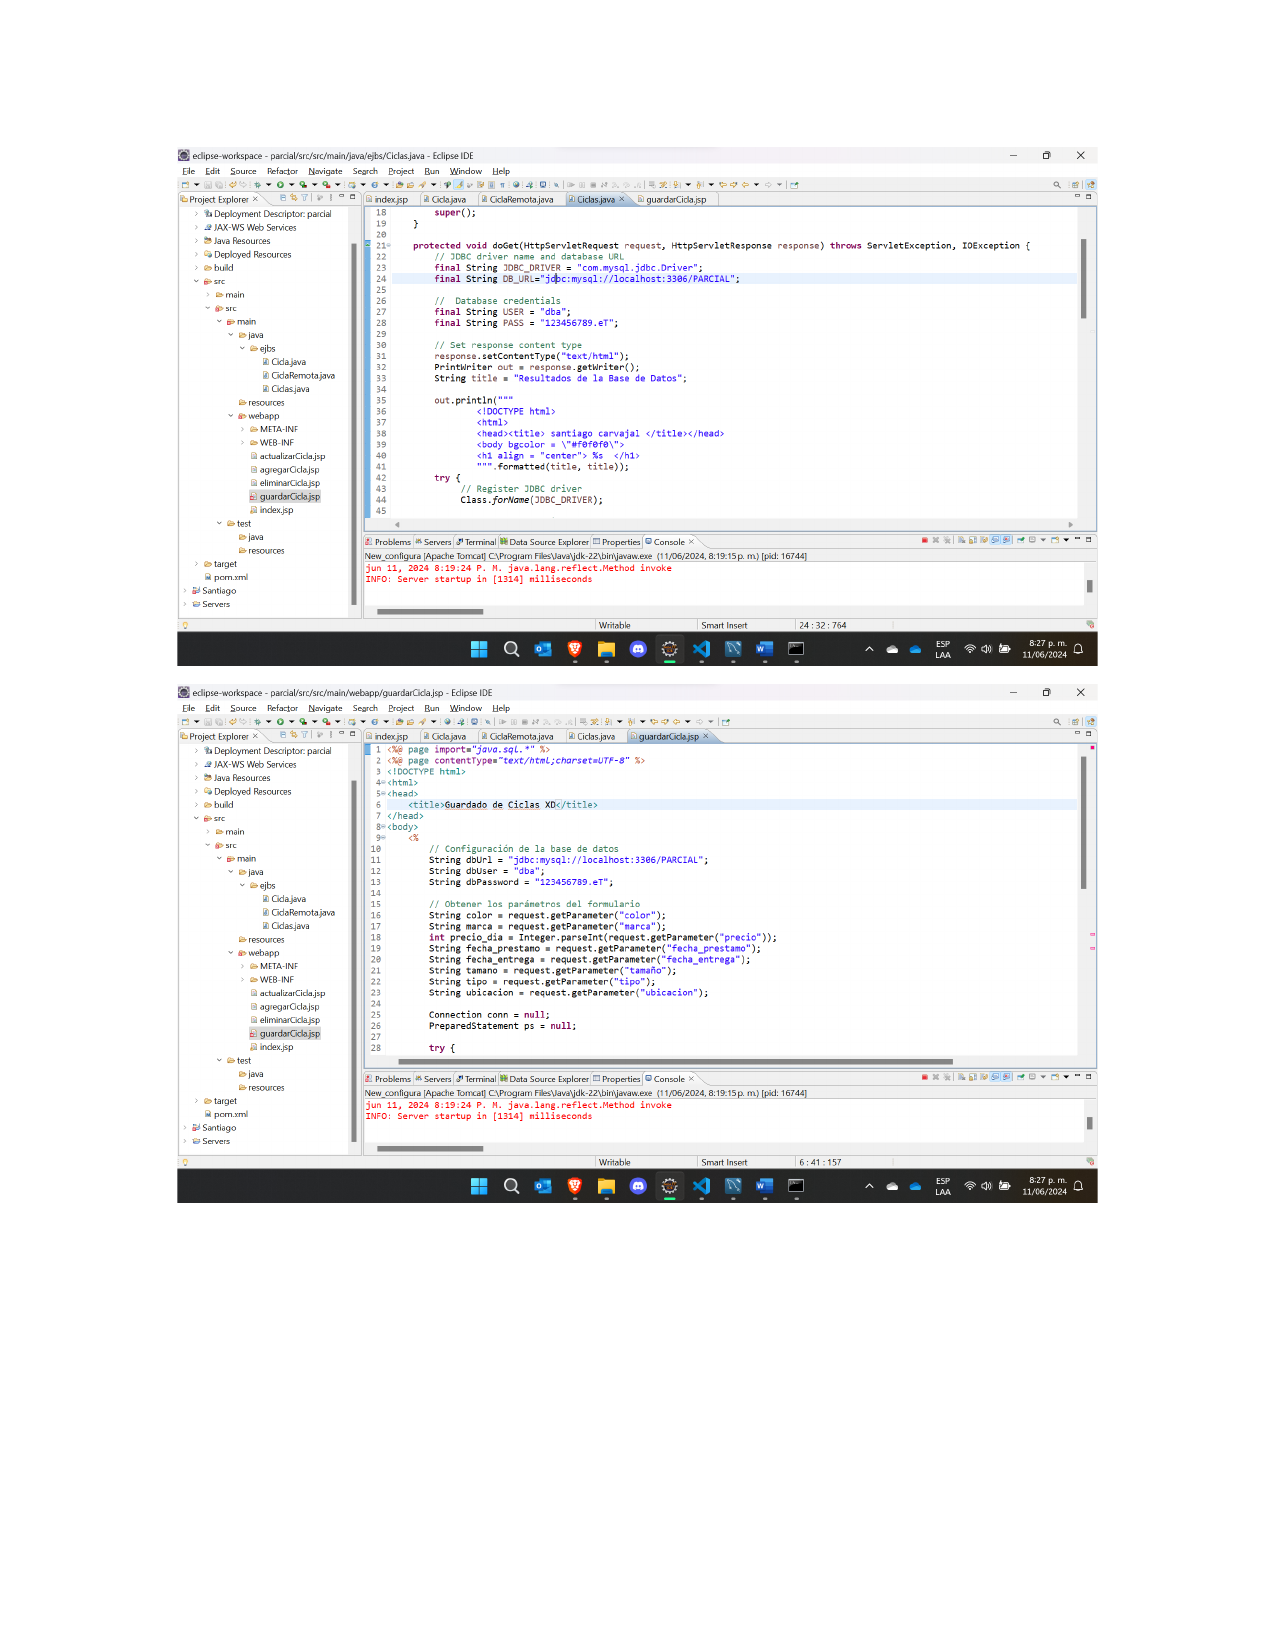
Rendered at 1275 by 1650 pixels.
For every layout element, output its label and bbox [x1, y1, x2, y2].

picture [177, 684, 1098, 1203]
picture [177, 147, 1098, 666]
